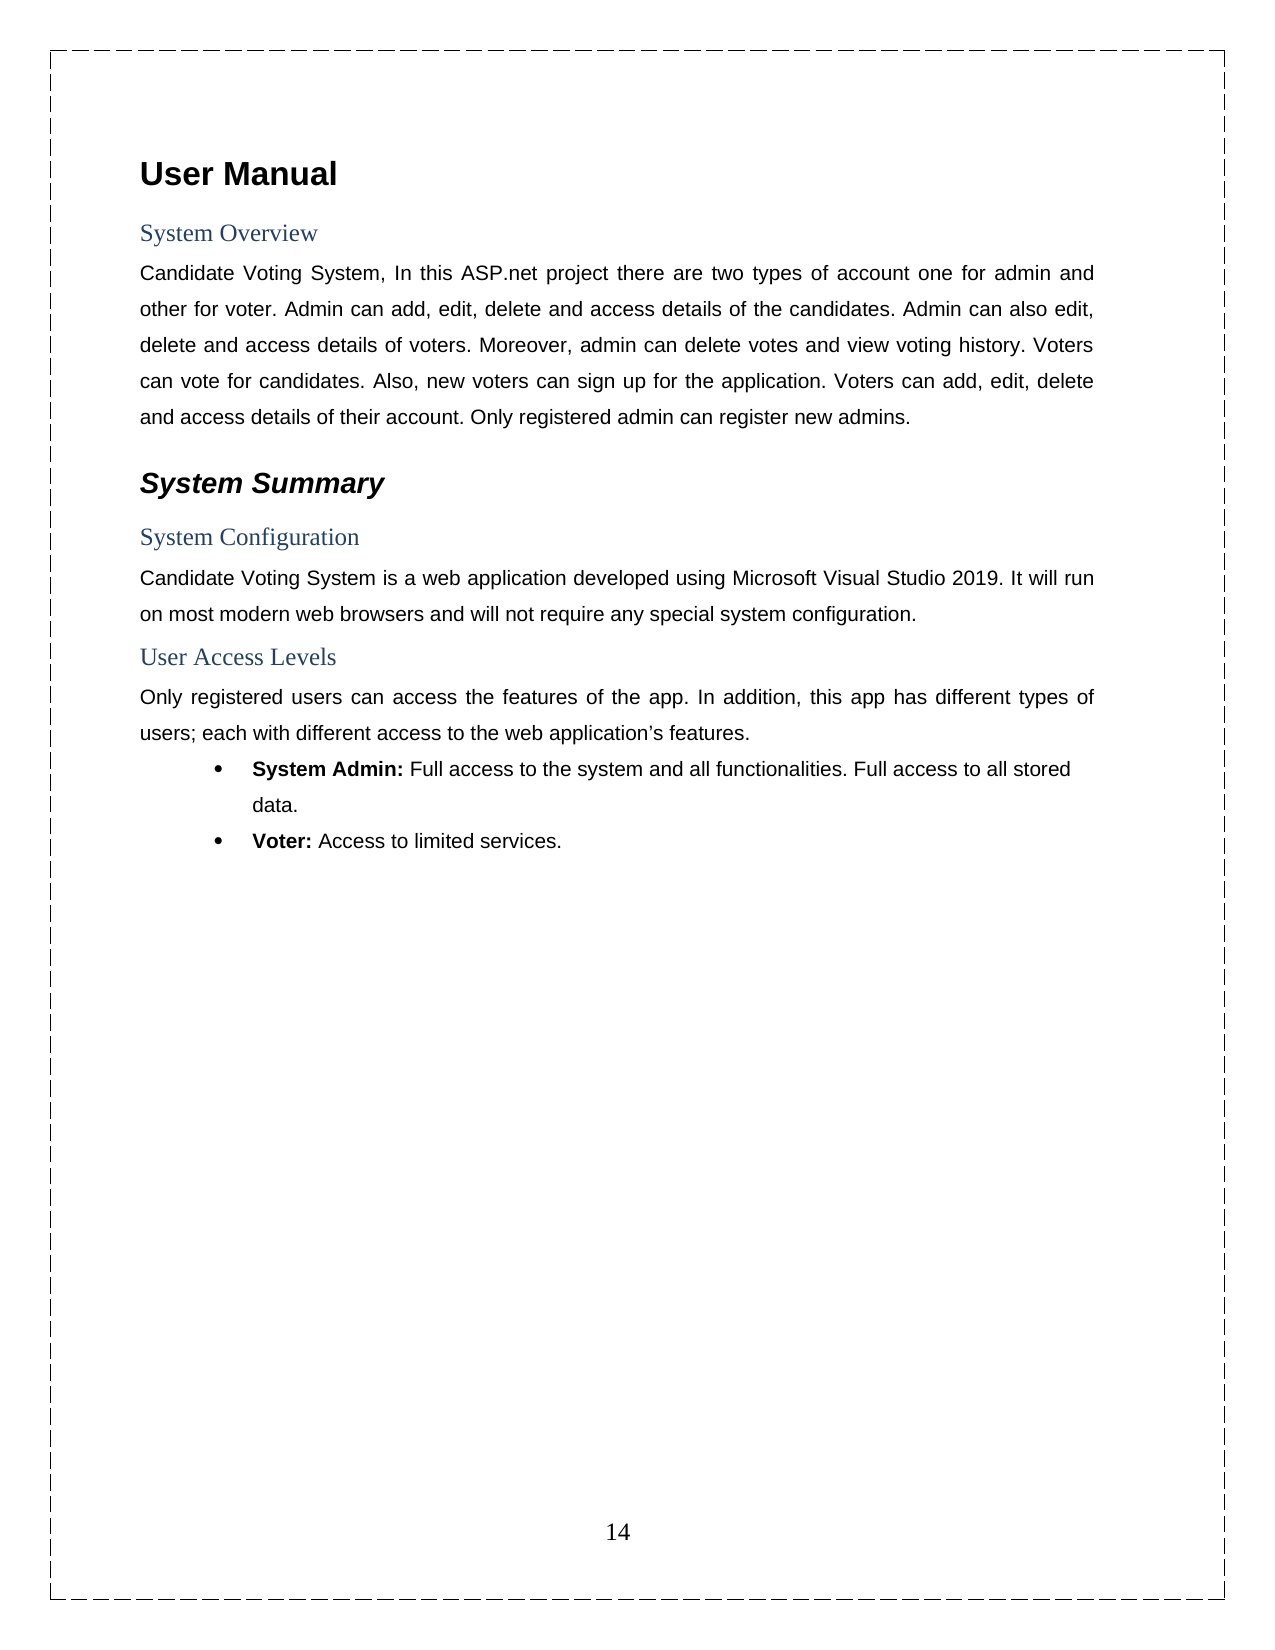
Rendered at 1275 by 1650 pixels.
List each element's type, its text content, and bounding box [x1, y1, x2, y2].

text Candidate Voting System, In this ASP.net project there are two types of account one for admin and other for voter. Admin can add, edit, delete and access details of the candidates. Admin can also edit, delete and access details of voters. Moreover, admin can delete votes and view voting history. Voters can vote for candidates. Also, new voters can sign up for the application. Voters can add, edit, delete and access details of their account. Only registered admin can register new admins. [139, 261, 1096, 429]
text Candidate Voting System is a web application developed using Microsoft Visual Studio 2019. It will run on most modern web browsers and will not require any special system configuration. [139, 566, 1096, 625]
subtitle User Access Levels [139, 642, 1096, 670]
subtitle System Summary [139, 466, 1096, 499]
list Voter: Access to limited services. [214, 828, 1096, 853]
text Only registered users can access the features of the app. In addition, this app has different types of users; each with different access to the web application’s features. [139, 685, 1096, 744]
list System Admin: Full access to the system and all functionalities. Full access to all stored data. [214, 757, 1096, 817]
subtitle System Overview [139, 218, 1096, 247]
subtitle System Configuration [139, 522, 1096, 551]
subtitle User Manual [139, 154, 1096, 193]
